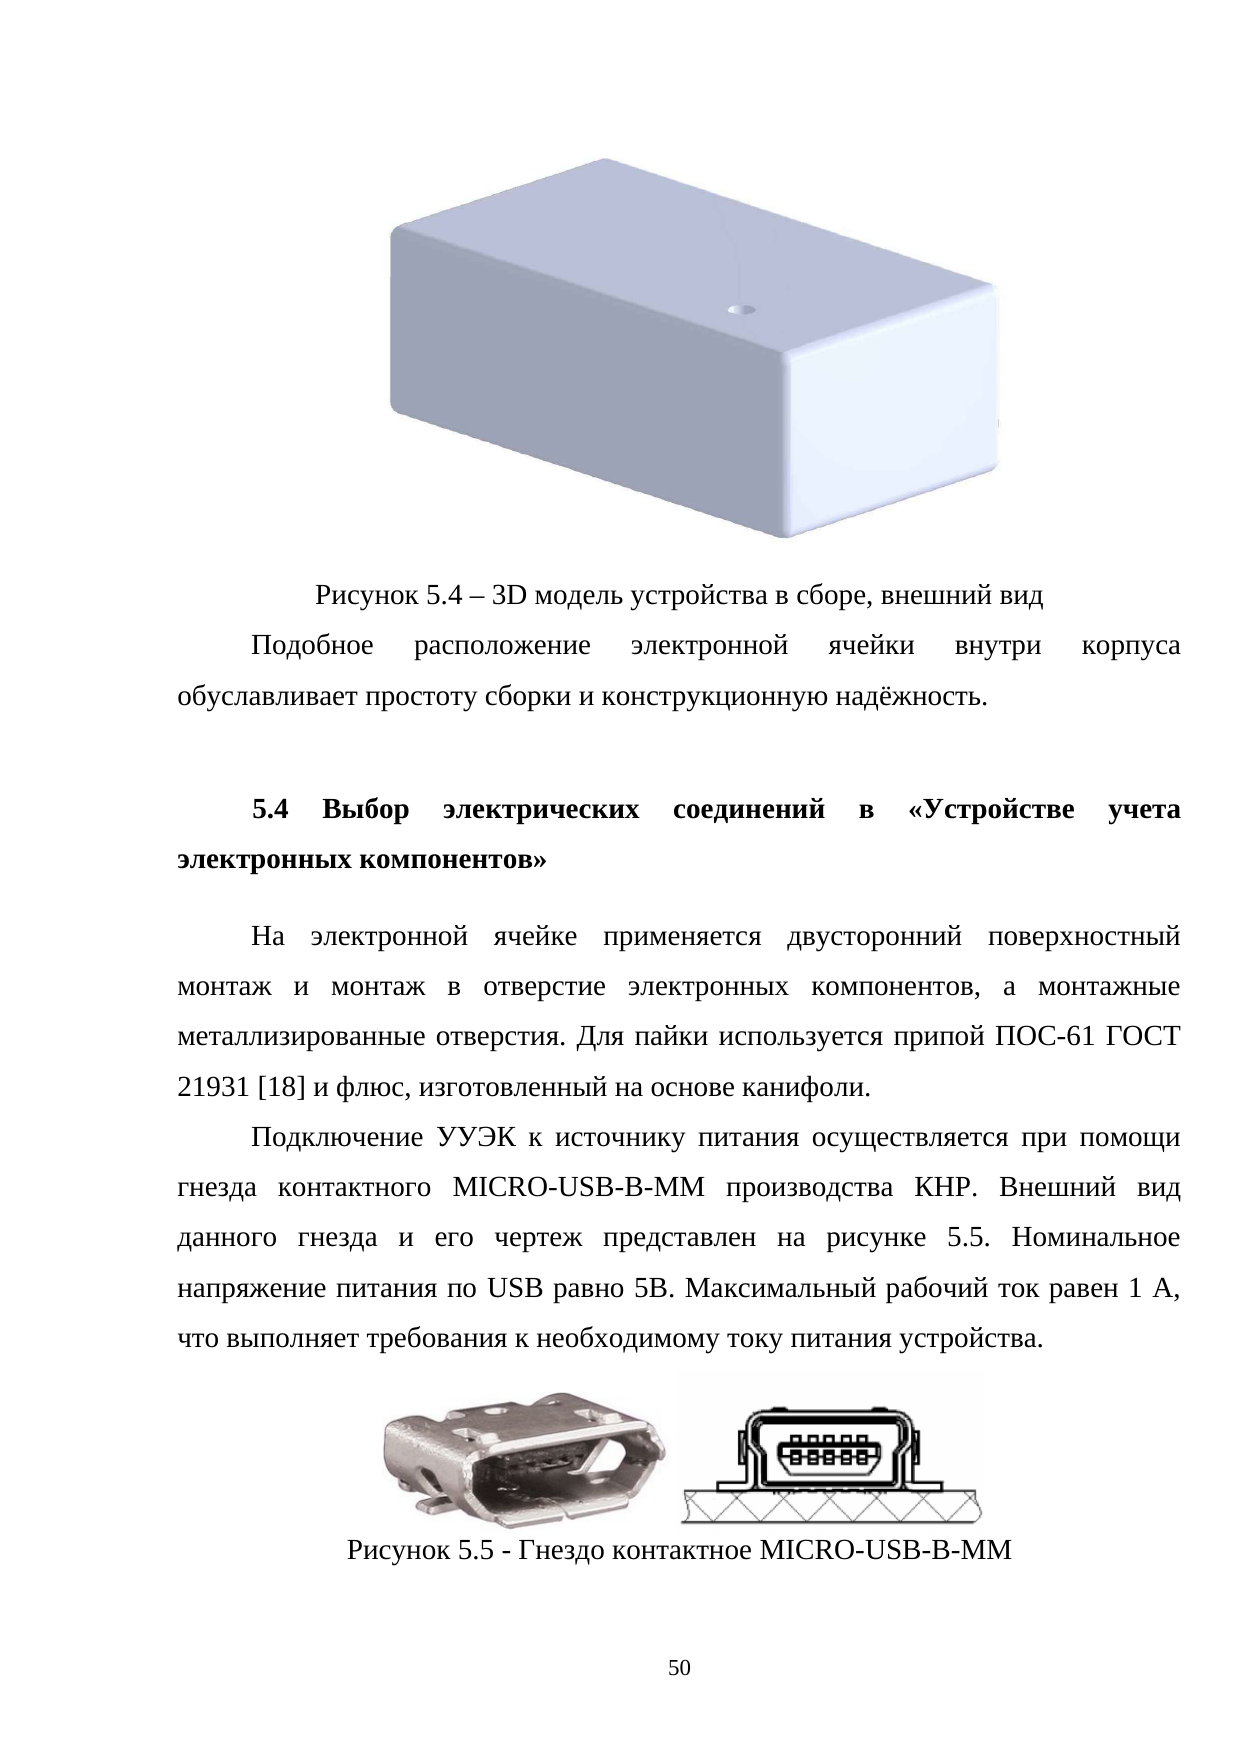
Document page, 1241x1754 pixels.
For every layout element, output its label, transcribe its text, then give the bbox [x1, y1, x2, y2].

text Подобное расположение электронной ячейки внутри корпуса обуславливает простоту сборки и конструкционную надёжность. [177, 627, 1182, 711]
picture [382, 1391, 669, 1533]
picture [675, 1370, 984, 1533]
text Рисунок 5.5 - Гнездо контактное MICRO-USB-B-MM [177, 1532, 1182, 1566]
text На электронной ячейке применяется двусторонний поверхностный монтаж и монтаж в отверстие электронных компонентов, а монтажные металлизированные отверстия. Для пайки используется припой ПОС-61 ГОСТ 21931 [18] и флюс, изготовленный на основе канифоли. [177, 918, 1182, 1102]
text Рисунок 5.4 – 3D модель устройства в сборе, внешний вид [177, 577, 1182, 611]
subtitle 5.4 Выбор электрических соединений в «Устройстве учета электронных компонентов» [177, 791, 1182, 874]
text Подключение УУЭК к источнику питания осуществляется при помощи гнезда контактного MICRO-USB-B-MM производства КНР. Внешний вид данного гнезда и его чертеж представлен на рисунке 5.5. Номинальное напряжение питания по USB равно 5В. Максимальный рабочий ток равен 1 А, что выполняет требования к необходимому току питания устройства. [177, 1119, 1182, 1354]
picture [347, 118, 1012, 564]
